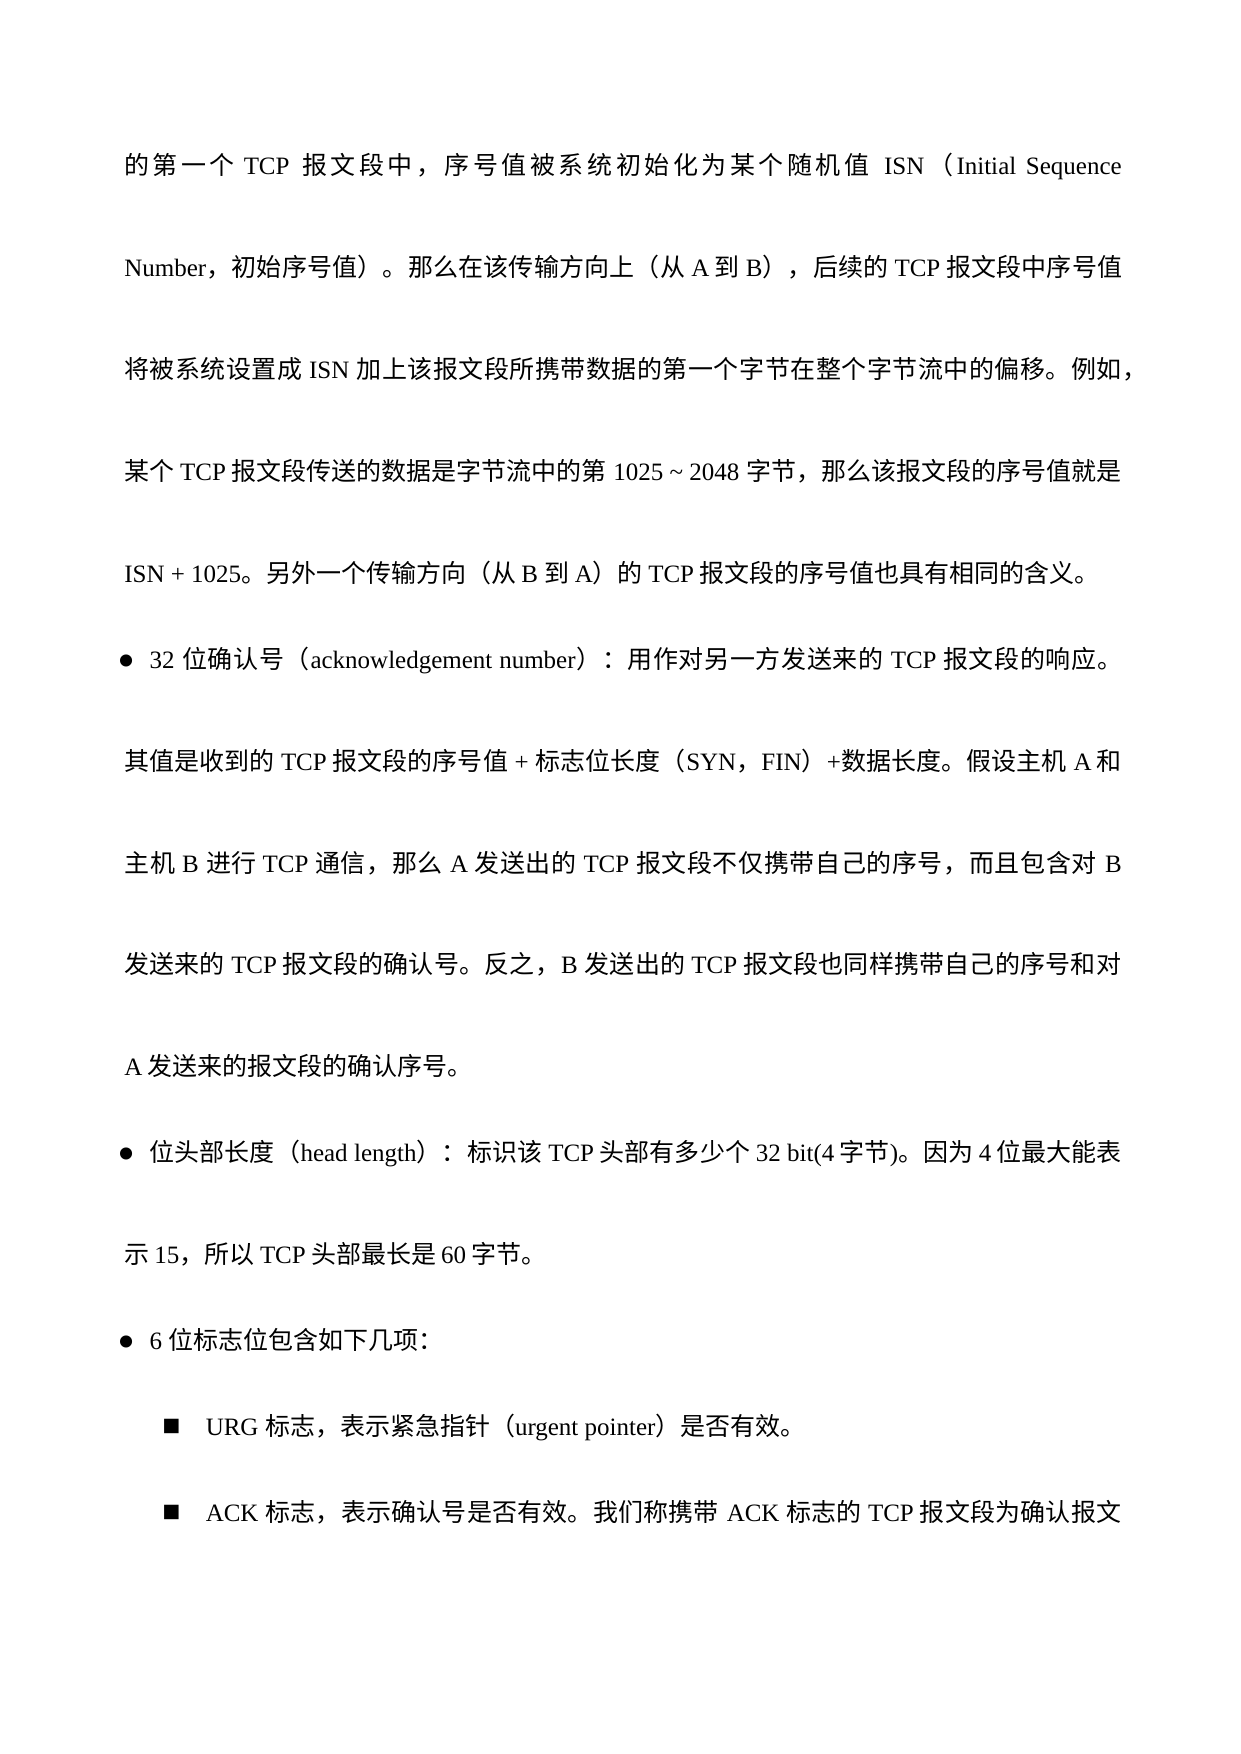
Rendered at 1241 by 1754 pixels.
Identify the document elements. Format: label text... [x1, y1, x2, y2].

list 6 位标志位包含如下几项： [118, 1305, 1122, 1373]
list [118, 130, 1122, 605]
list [162, 1477, 1122, 1545]
list 位头部长度（head length）：标识该 TCP 头部有多少个32 bit(4字节)。因为4位最大能表示15，所以 TCP 头部最长是60字节。 [118, 1117, 1122, 1287]
list 32 位确认号（acknowledgement number）：用作对另一方发送来的 TCP 报文段的响应。其值是收到的 TCP 报文段的序号值 + 标志位长度（SYN，FIN）+数据长度。假设主机 A 和主机 B 进行TCP 通信，那么 A 发送出的 TCP 报文段不仅携带自己的序号，而且包含对 B 发送来的 TCP 报文段的确认号。反之，B 发送出的 TCP 报文段也同样携带自己的序号和对 A 发送来的报文段的确认序号。 [118, 623, 1122, 1099]
list URG 标志，表示紧急指针（urgent pointer）是否有效。 [162, 1391, 1122, 1459]
